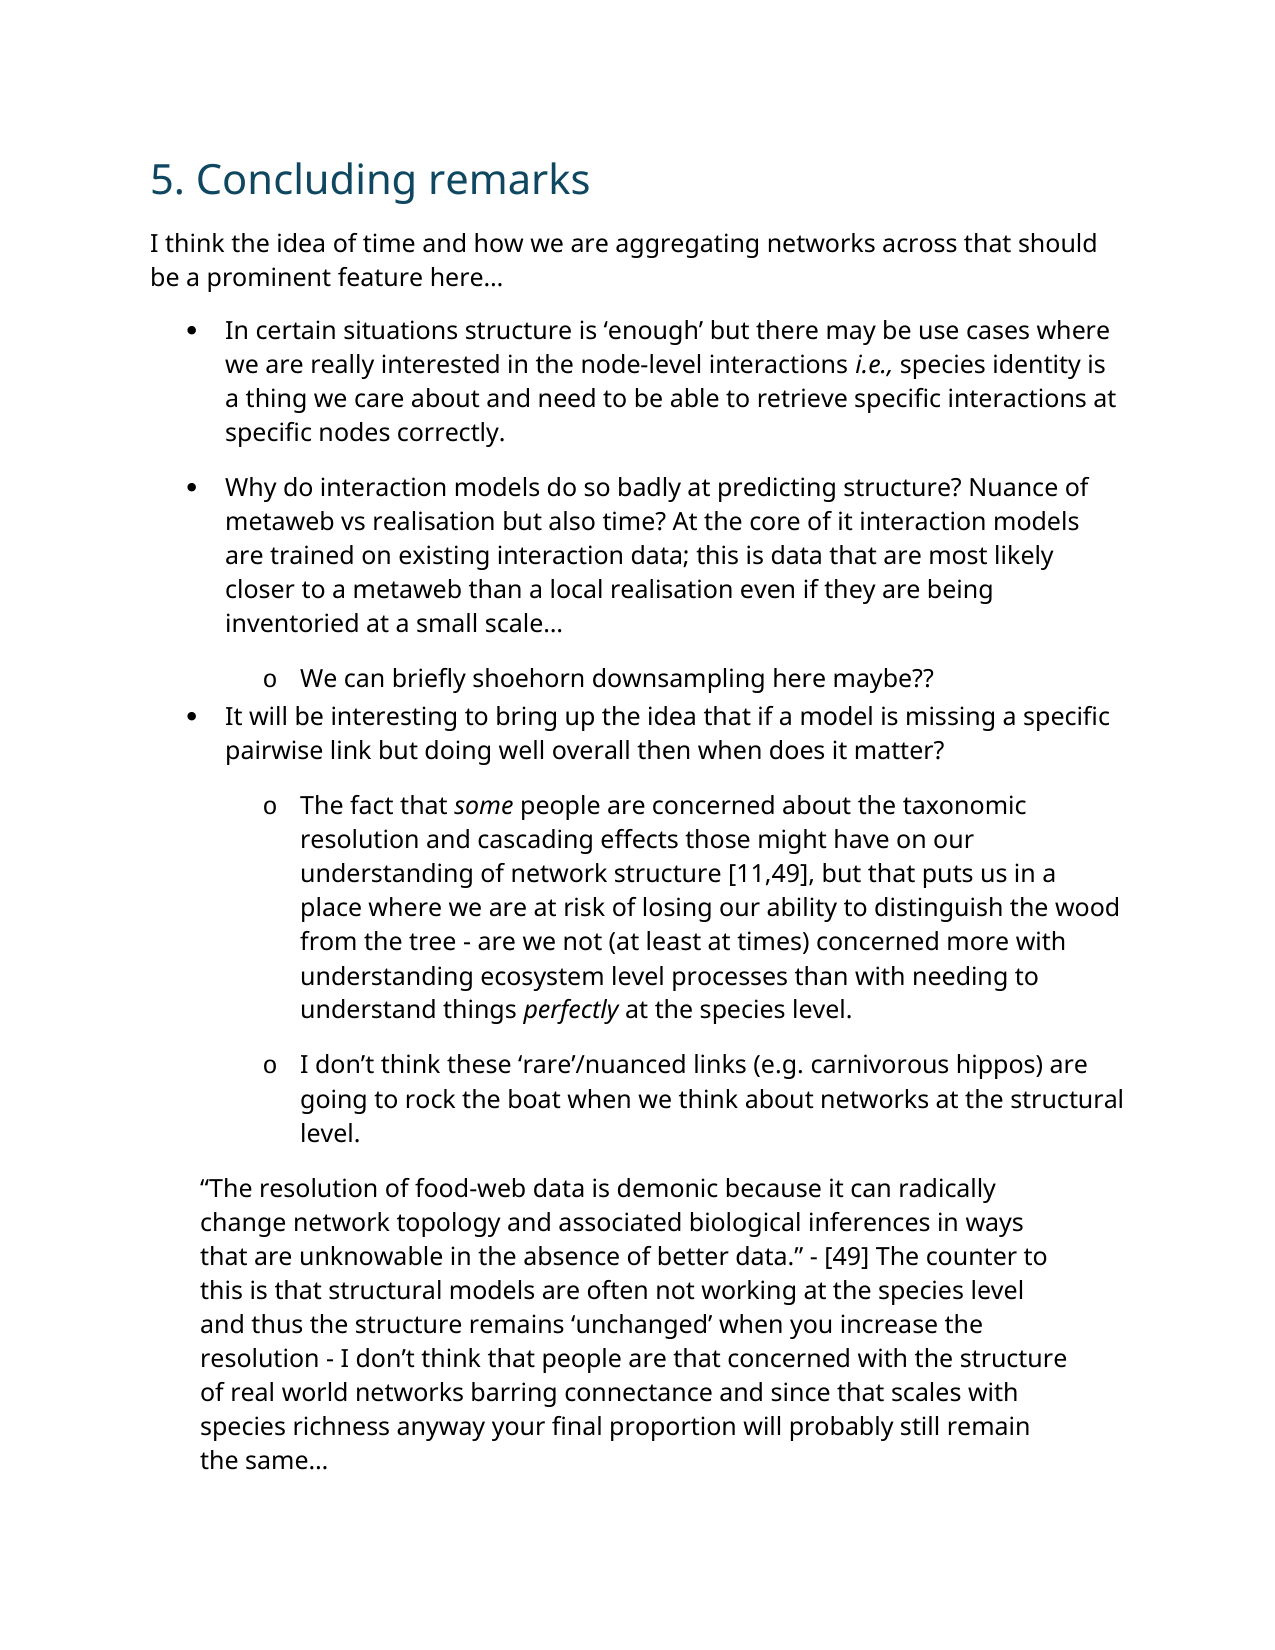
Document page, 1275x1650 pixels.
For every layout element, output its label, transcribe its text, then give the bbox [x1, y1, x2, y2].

list It will be interesting to bring up the idea that if a model is missing a specific pairwise link but doing well overall then when does it matter? [187, 699, 1125, 767]
text “The resolution of food-web data is demonic because it can radically change network topology and associated biological inferences in ways that are unknowable in the absence of better data.” - [49] The counter to this is that structural models are often not working at the species level and thus the structure remains ‘unchanged’ when you increase the resolution - I don’t think that people are that concerned with the structure of real world networks barring connectance and since that scales with species richness anyway your final proportion will probably still remain the same… [200, 1170, 1075, 1477]
list Why do interaction models do so badly at predicting structure? Nuance of metaweb vs realisation but also time? At the core of it interaction models are trained on existing interaction data; this is data that are most likely closer to a metaweb than a local realisation even if they are being inventoried at a small scale… [187, 469, 1125, 640]
subtitle 5. Concluding remarks [150, 150, 1125, 207]
list We can briefly shoehorn downsampling here maybe?? [262, 661, 1125, 695]
text I think the idea of time and how we are aggregating networks across that should be a prominent feature here… [150, 226, 1125, 294]
list The fact that some people are concerned about the taxonomic resolution and cascading effects those might have on our understanding of network structure [11,49], but that puts us in a place where we are at risk of losing our ability to distinguish the wood from the tree - are we not (at least at times) concerned more with understanding ecosystem level processes than with needing to understand things perfectly at the species level. [262, 788, 1125, 1026]
list In certain situations structure is ‘enough’ but there may be use cases where we are really interested in the node-level interactions i.e., species identity is a thing we care about and need to be able to retrieve specific interactions at specific nodes correctly. [187, 312, 1125, 449]
list I don’t think these ‘rare’/nuanced links (e.g. carnivorous hippos) are going to rock the boat when we think about networks at the structural level. [262, 1047, 1125, 1149]
